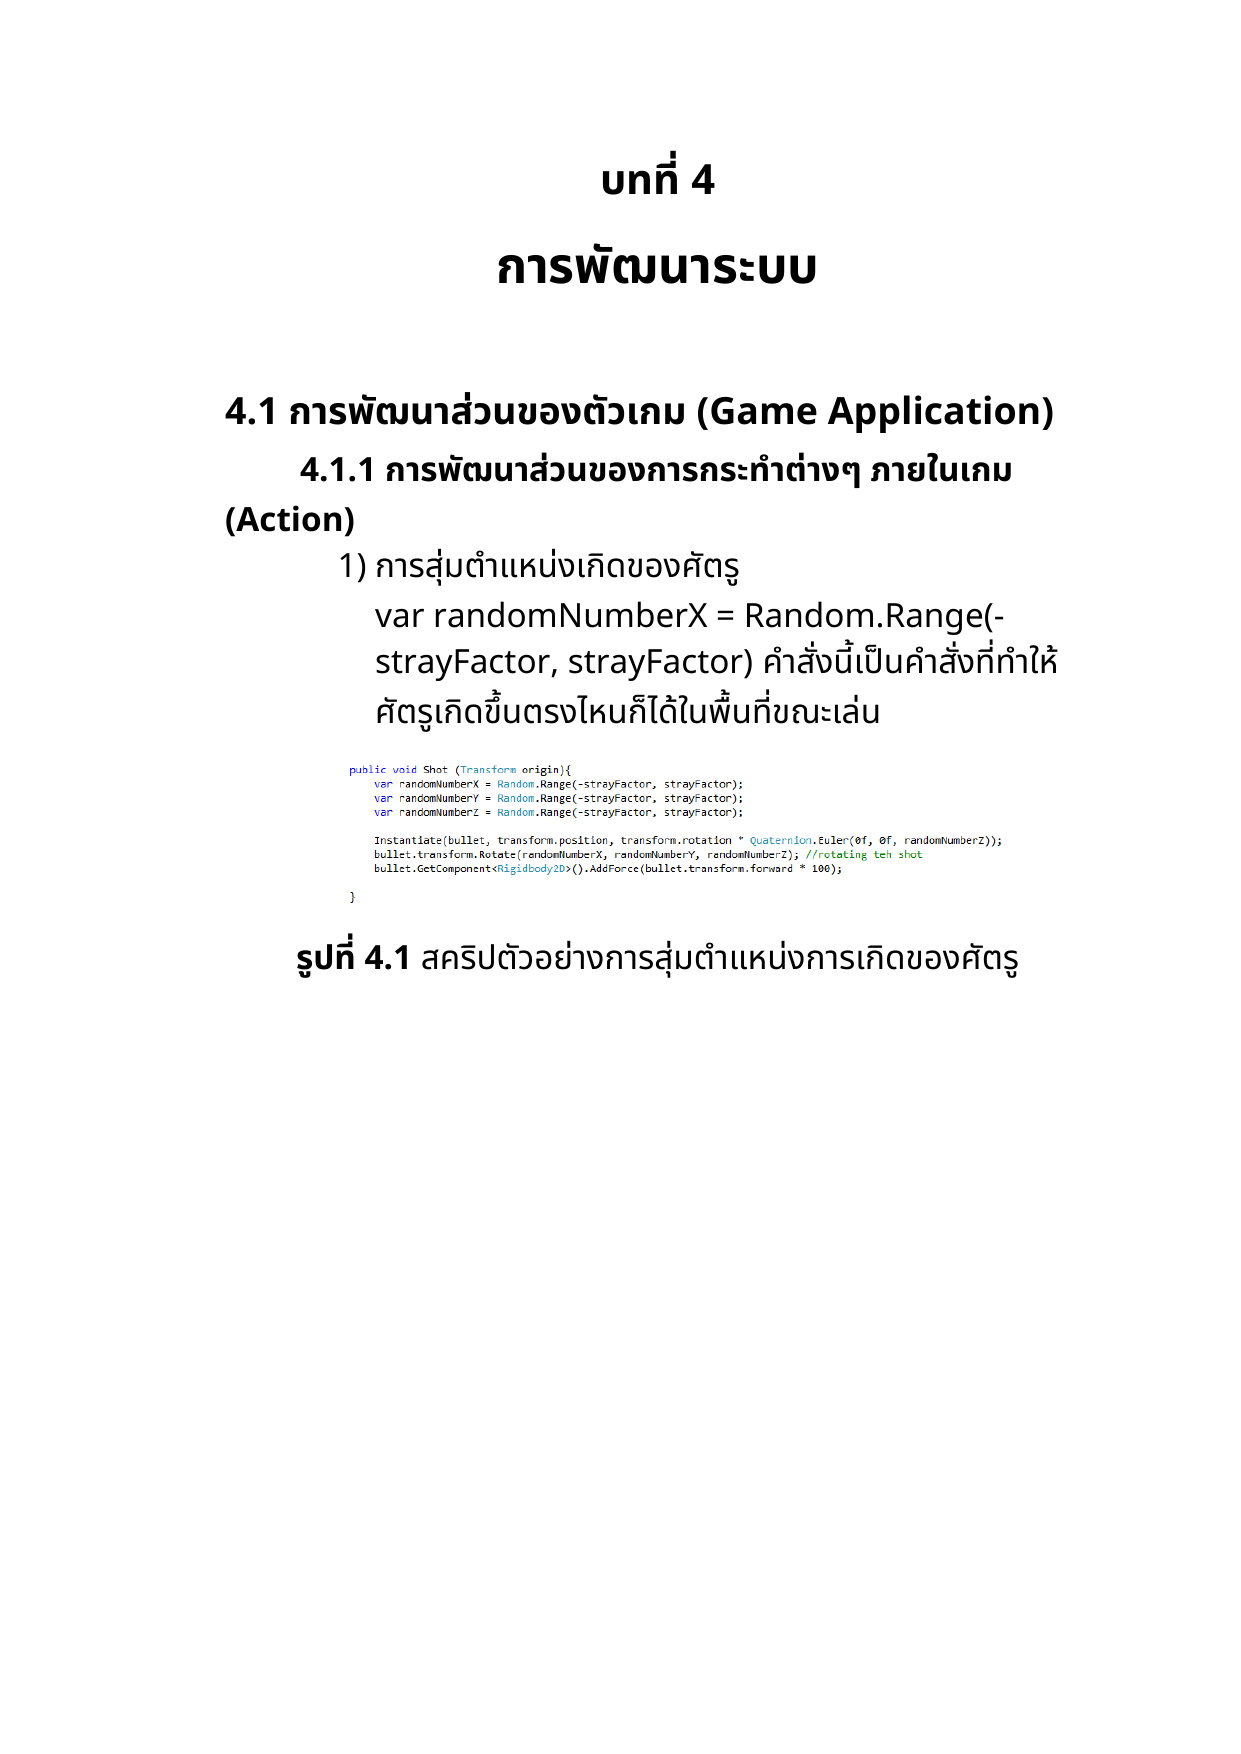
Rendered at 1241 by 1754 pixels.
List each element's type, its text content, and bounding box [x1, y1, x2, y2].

list var randomNumberX = Random.Range(-strayFactor, strayFactor) คำสั่งนี้เป็นคำสั่งที่ทำให้ศัตรูเกิดขึ้นตรงไหนก็ได้ในพื้นที่ขณะเล่น [375, 592, 1090, 738]
picture [337, 755, 1009, 917]
text การพัฒนาระบบ [225, 230, 1090, 306]
text 4.1 การพัฒนาส่วนของตัวเกม (Game Application) [225, 384, 1090, 441]
list การสุ่มตำแหน่งเกิดของศัตรู [337, 541, 1090, 592]
text บทที่ 4 [225, 150, 1090, 213]
subtitle 4.1.1 การพัฒนาส่วนของการกระทำต่างๆ ภายในเกม (Action) [225, 445, 1090, 541]
text รูปที่ 4.1 สคริปตัวอย่างการสุ่มตำแหน่งการเกิดของศัตรู [225, 933, 1090, 984]
